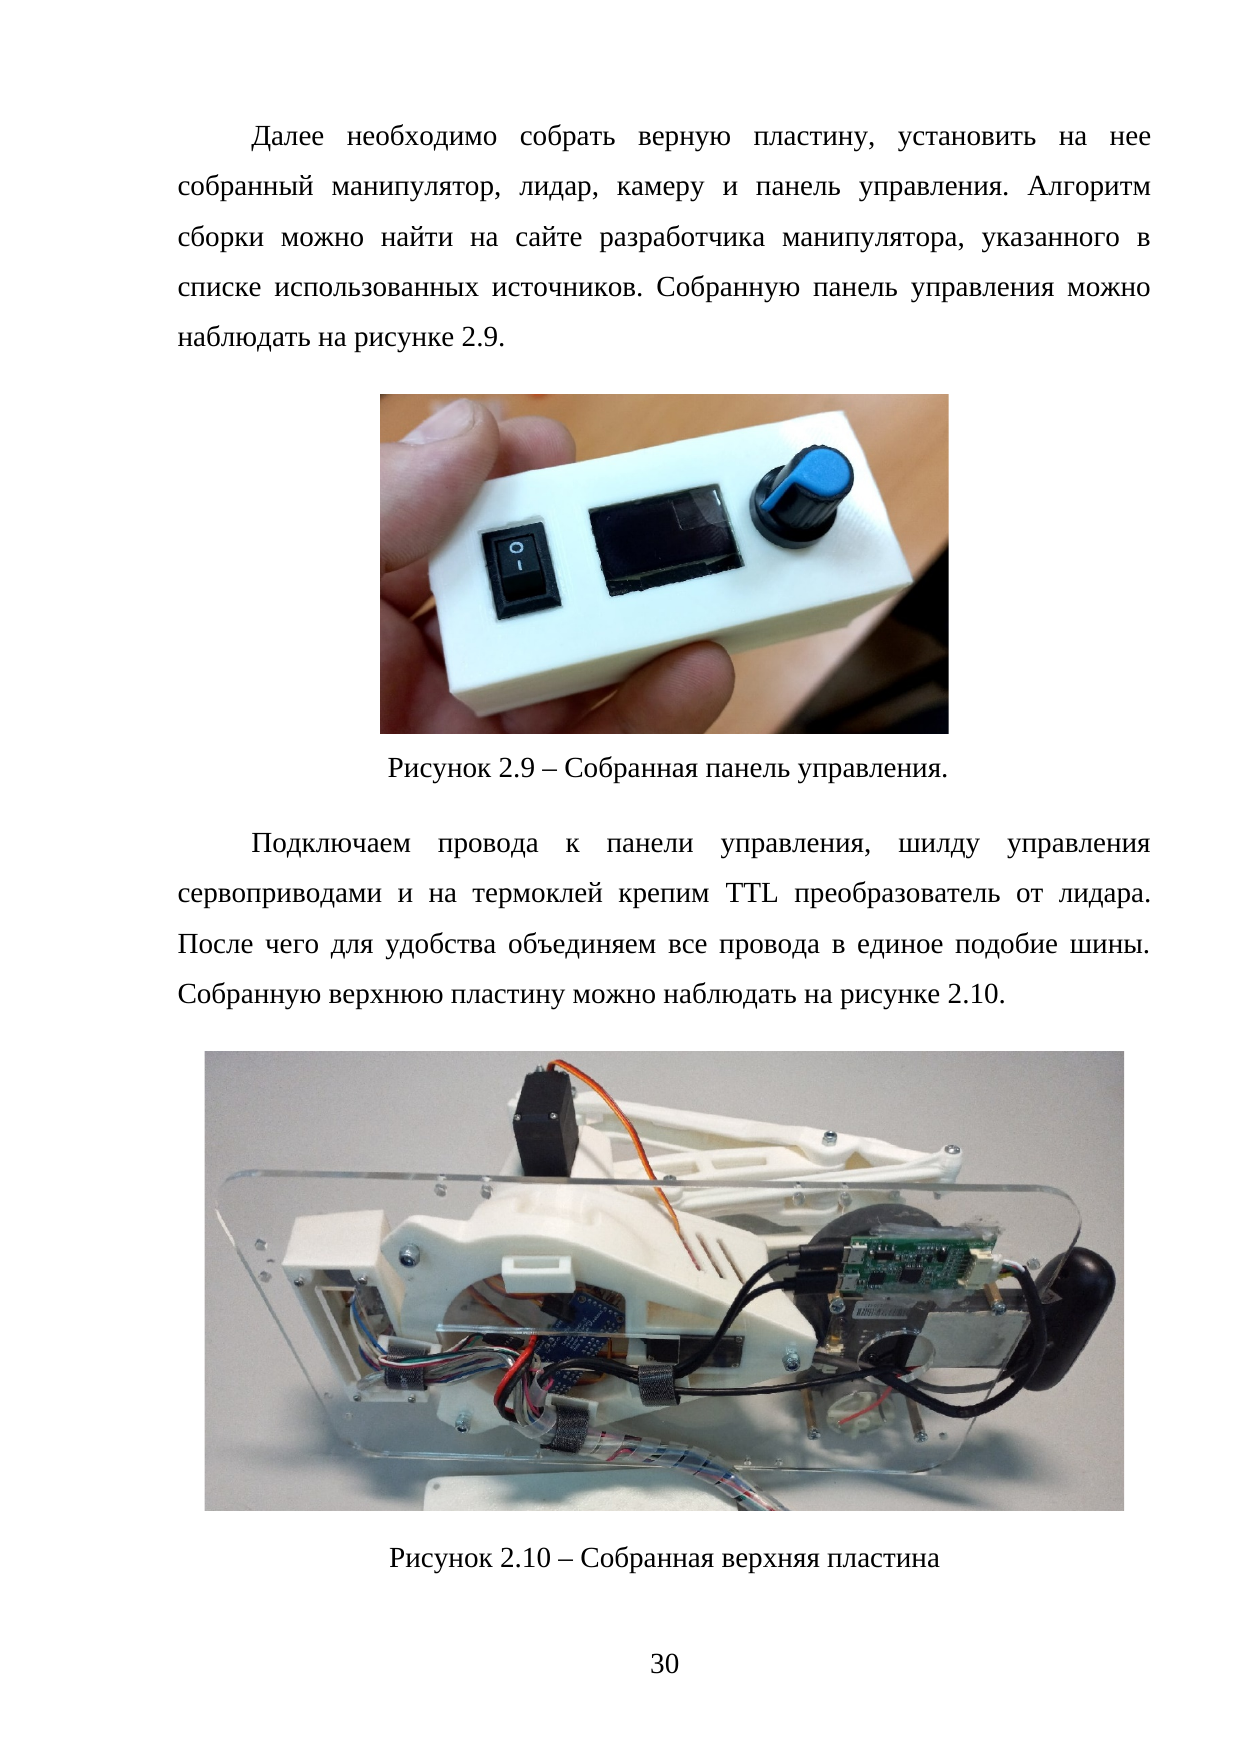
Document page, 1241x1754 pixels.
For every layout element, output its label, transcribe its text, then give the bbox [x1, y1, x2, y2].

text Далее необходимо собрать верную пластину, установить на нее собранный манипулятор, лидар, камеру и панель управления. Алгоритм сборки можно найти на сайте разработчика манипулятора, указанного в списке использованных источников. Собранную панель управления можно наблюдать на рисунке 2.9. [177, 118, 1152, 353]
picture [204, 1051, 1125, 1511]
text Подключаем провода к панели управления, шилду управления сервоприводами и на термоклей крепим TTL преобразователь от лидара. После чего для удобства объединяем все провода в единое подобие шины. Собранную верхнюю пластину можно наблюдать на рисунке 2.10. [177, 825, 1152, 1010]
list Рисунок 2.10 – Собранная верхняя пластина [177, 1540, 1152, 1573]
picture [380, 394, 949, 734]
list Рисунок 2.9 – Собранная панель управления. [177, 750, 1152, 783]
